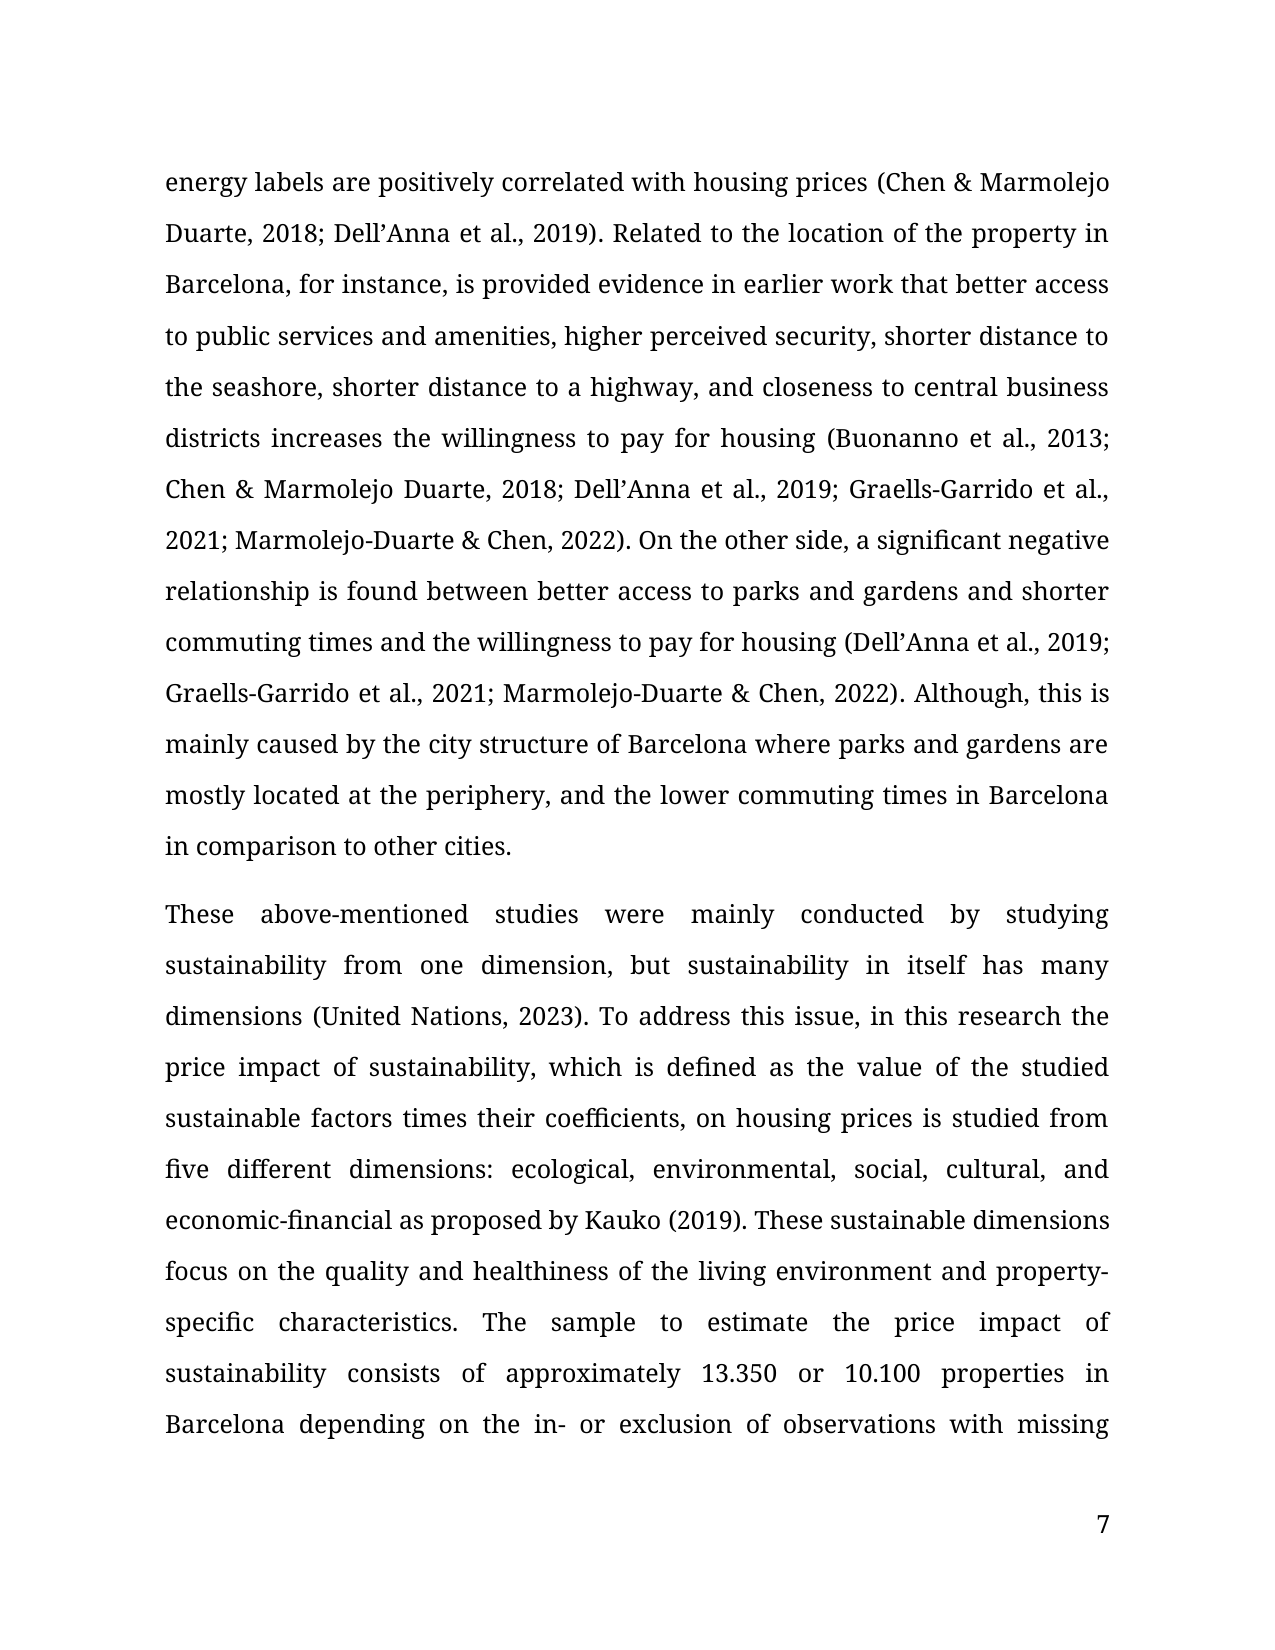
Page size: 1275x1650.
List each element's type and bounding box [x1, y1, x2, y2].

text [165, 165, 1110, 863]
text [165, 896, 1110, 1441]
